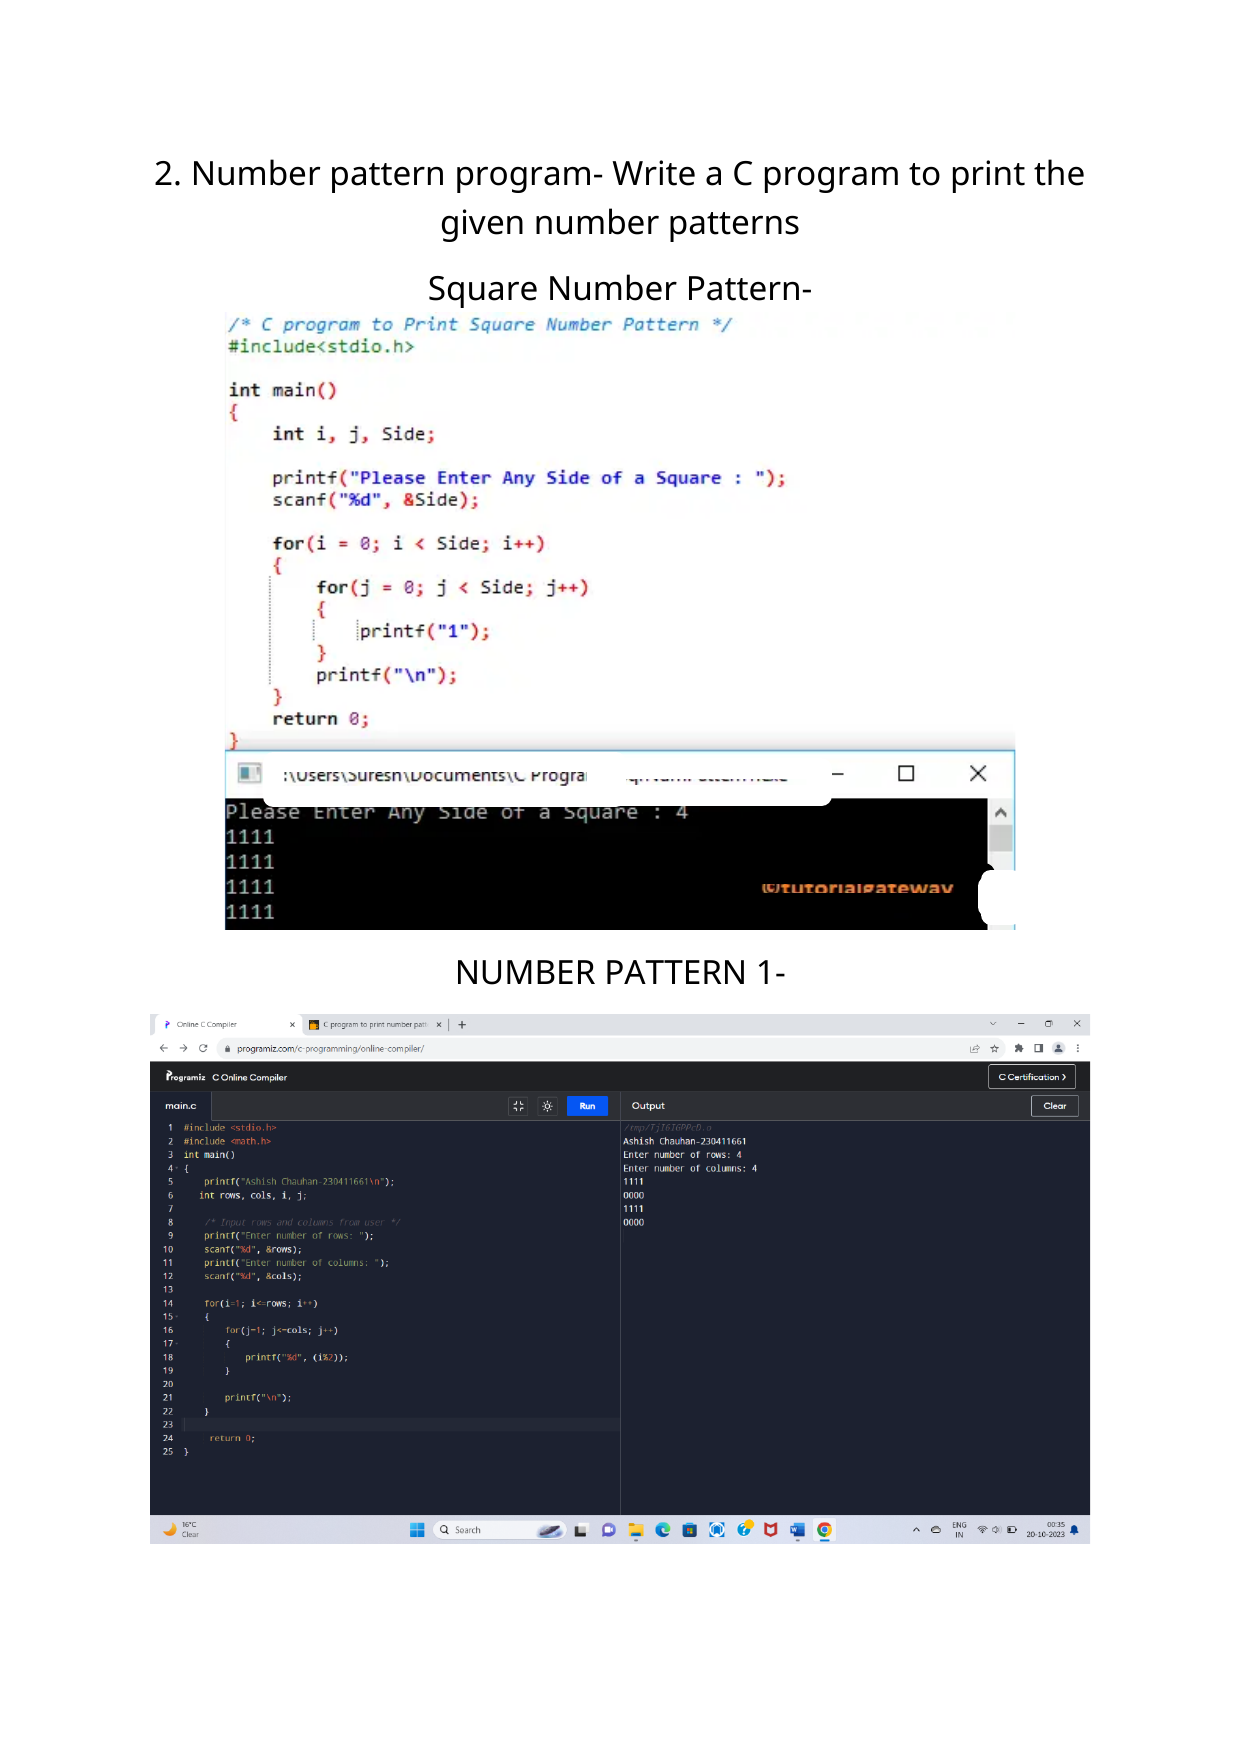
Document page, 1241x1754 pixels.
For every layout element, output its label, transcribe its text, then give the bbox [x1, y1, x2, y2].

picture [224, 312, 1016, 930]
picture [759, 884, 954, 893]
text 2. Number pattern program- Write a C program to print the given number patterns [150, 150, 1090, 244]
text NUMBER PATTERN 1- [150, 949, 1090, 994]
picture [150, 1014, 1091, 1544]
